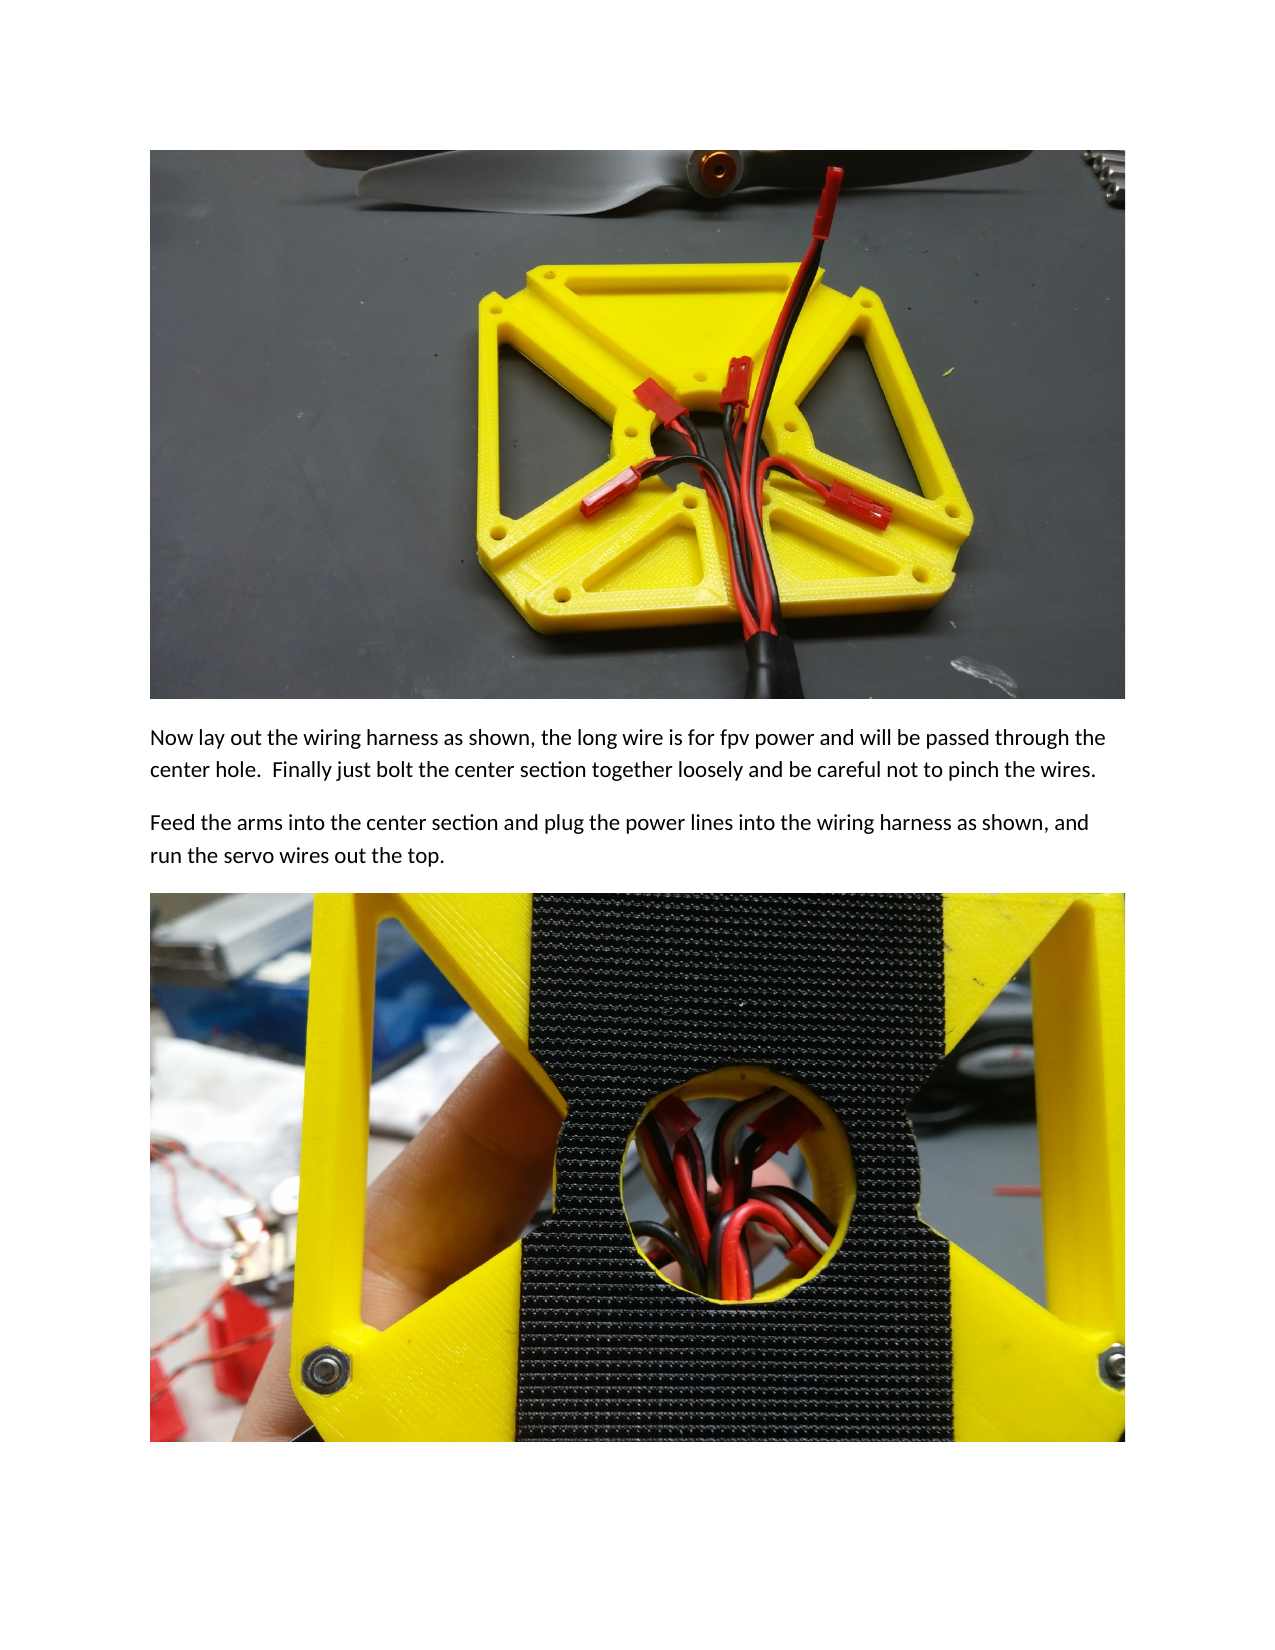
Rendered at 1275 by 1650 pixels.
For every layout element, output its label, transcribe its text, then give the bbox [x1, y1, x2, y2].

picture [150, 150, 1125, 699]
text Now lay out the wiring harness as shown, the long wire is for fpv power and will be passed through the center hole. Finally just bolt the center section together loosely and be careful not to pinch the wires. [150, 723, 1125, 783]
text Feed the arms into the center section and plug the power lines into the wiring harness as shown, and run the servo wires out the top. [150, 808, 1125, 869]
picture [150, 893, 1125, 1442]
